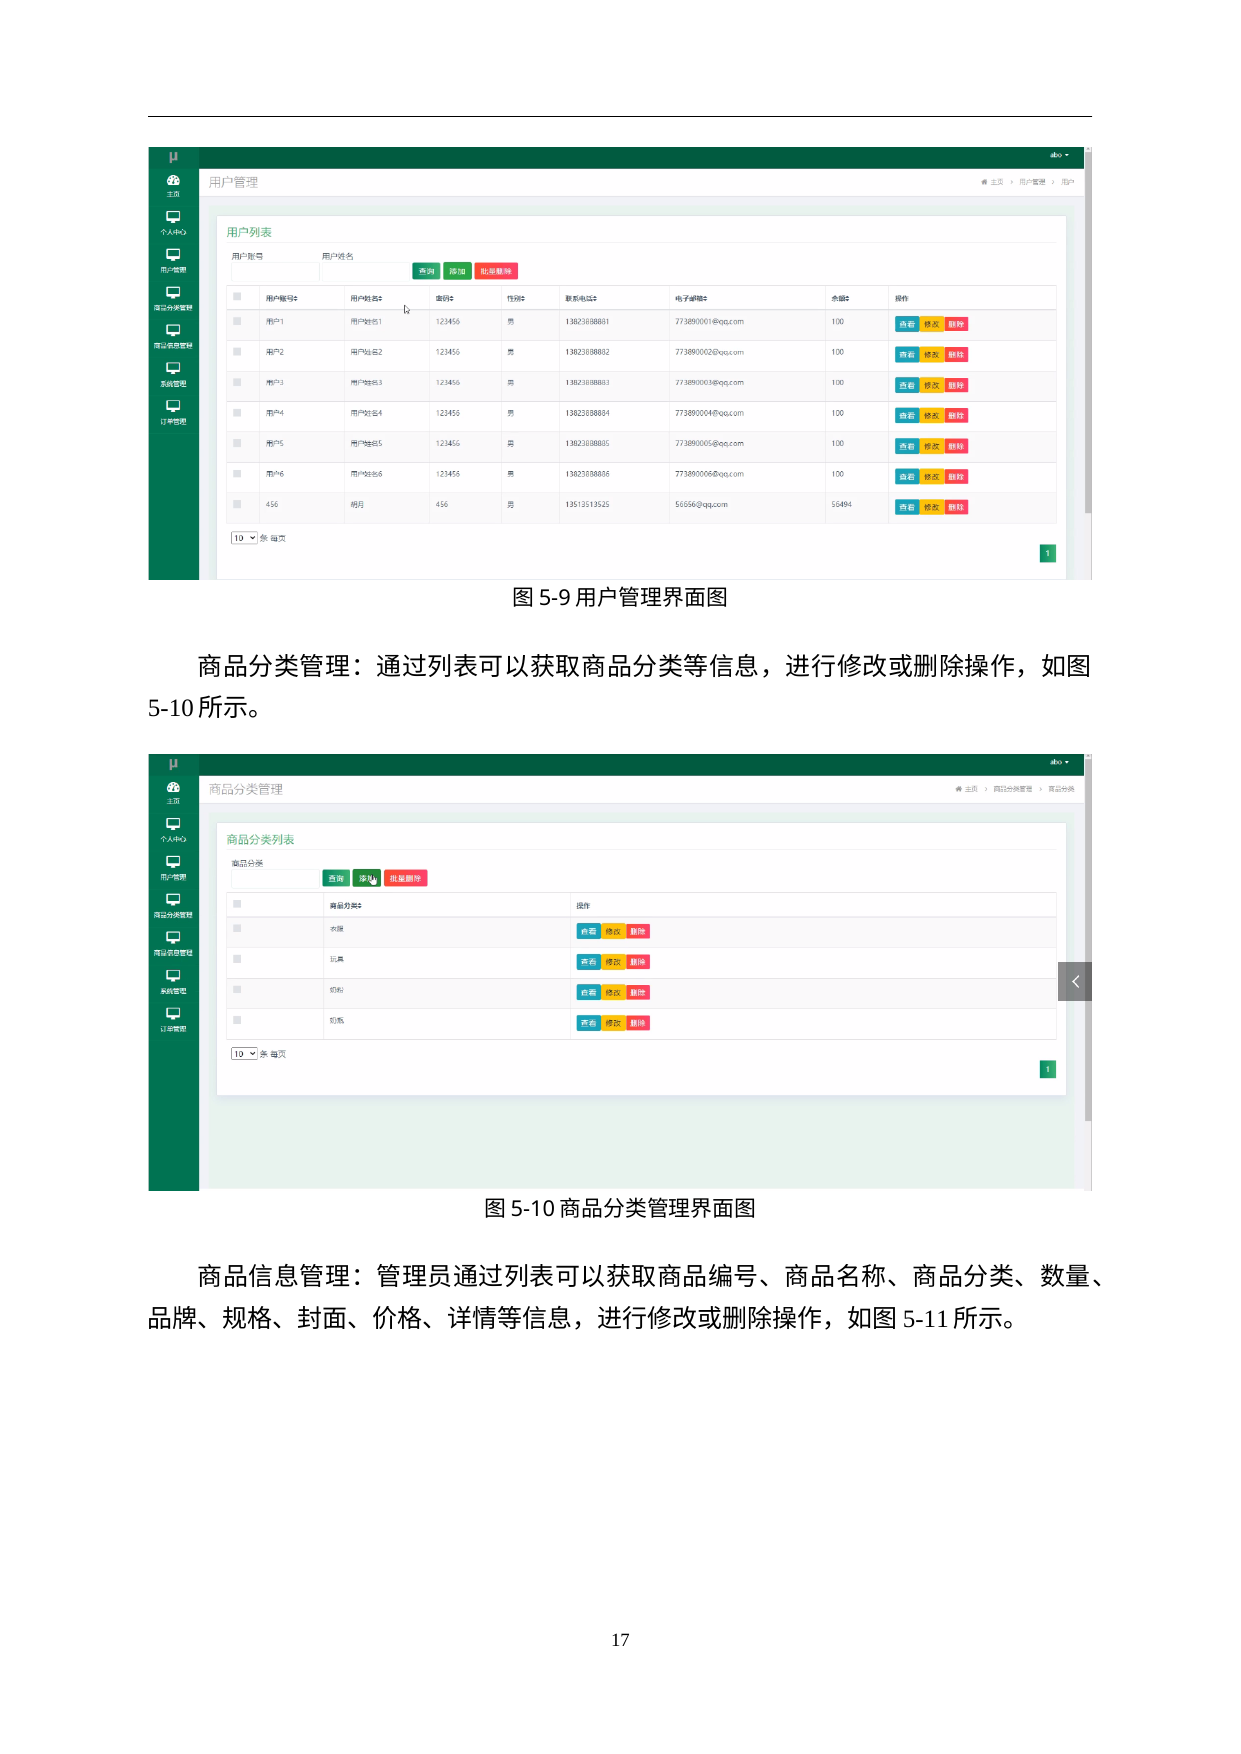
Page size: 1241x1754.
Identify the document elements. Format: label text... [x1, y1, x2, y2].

text 图5-10商品分类管理界面图 [148, 1191, 1092, 1222]
text 商品分类管理：通过列表可以获取商品分类等信息，进行修改或删除操作，如图5-10所示。 [148, 642, 1092, 725]
picture [148, 147, 1092, 580]
picture [148, 754, 1092, 1191]
text 图5-9用户管理界面图 [148, 580, 1092, 612]
text 商品信息管理：管理员通过列表可以获取商品编号、商品名称、商品分类、数量、品牌、规格、封面、价格、详情等信息，进行修改或删除操作，如图5-11所示。 [148, 1252, 1092, 1335]
